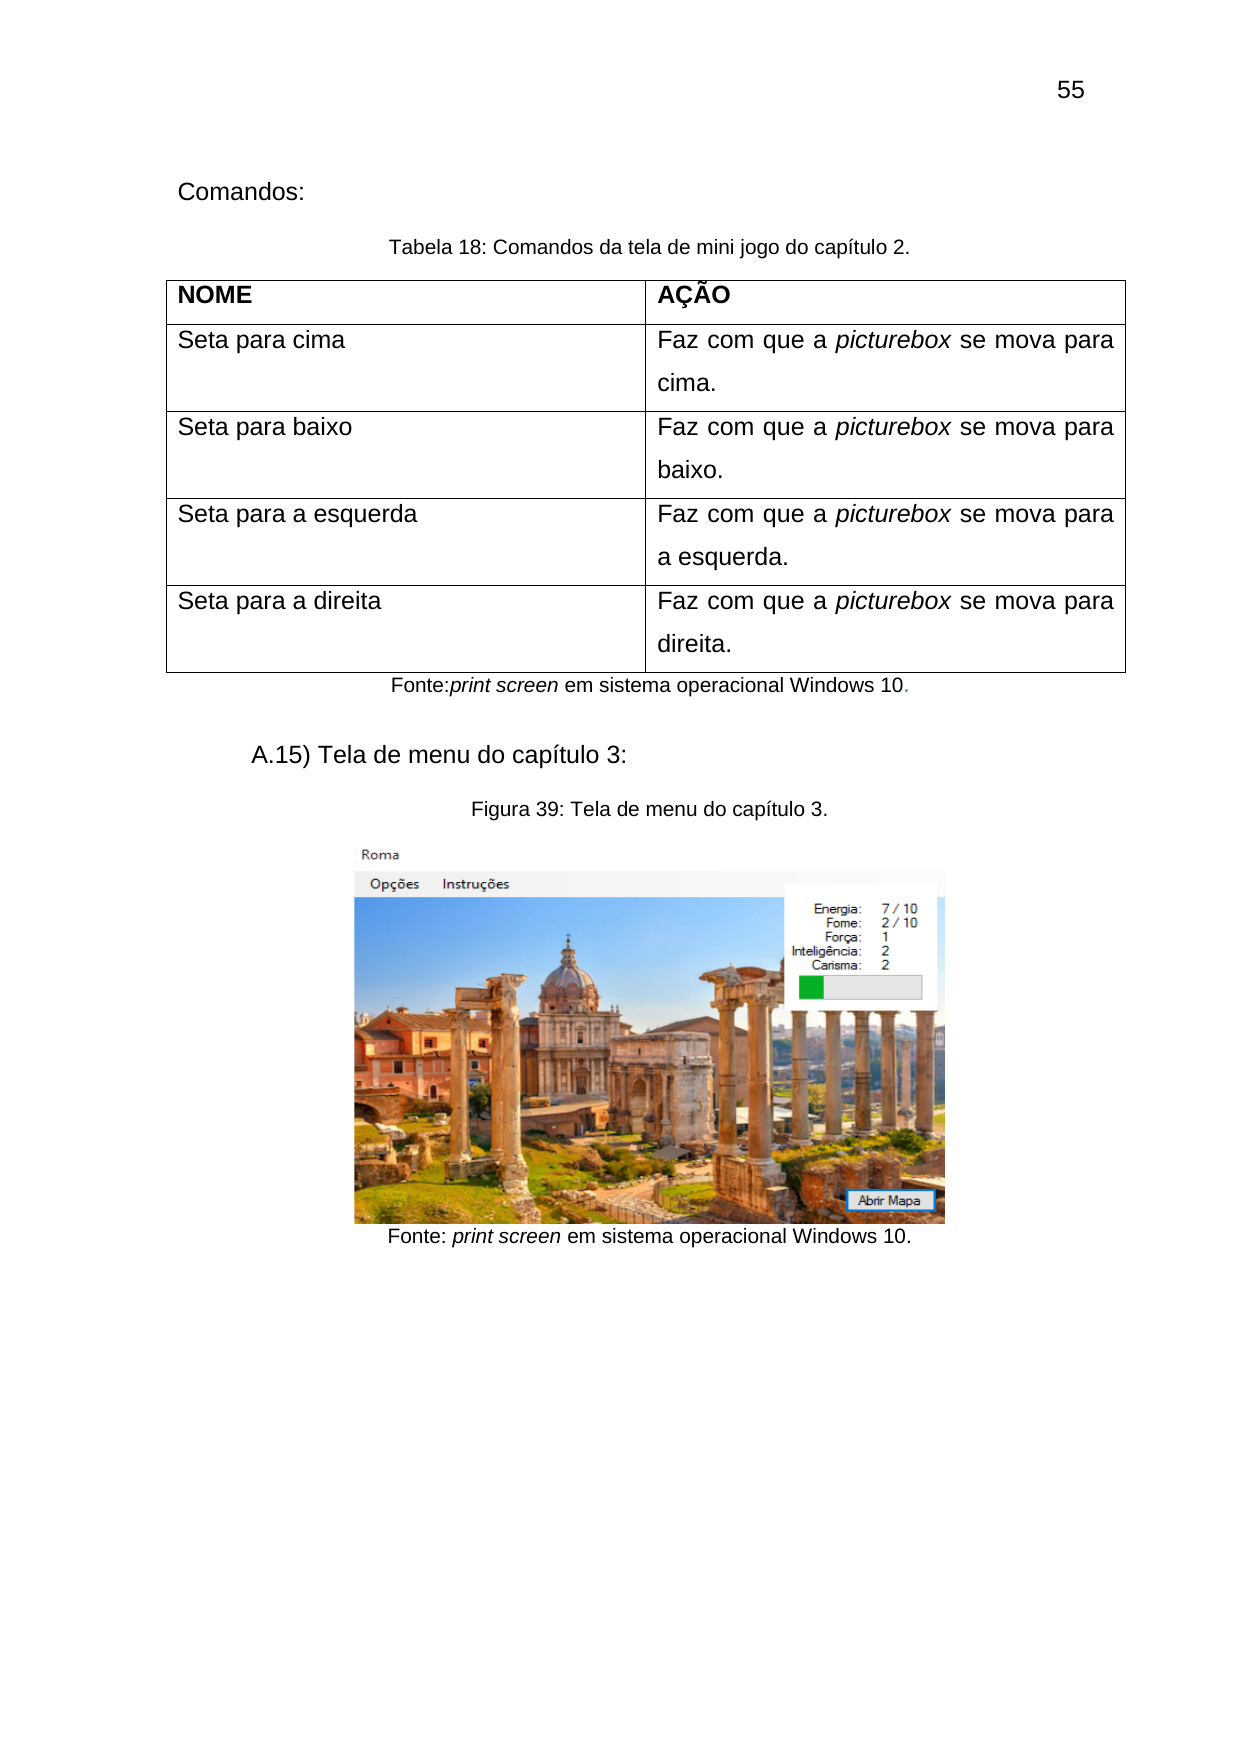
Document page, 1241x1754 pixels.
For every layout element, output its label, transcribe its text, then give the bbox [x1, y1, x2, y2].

table_cell Seta para baixo [167, 412, 645, 498]
table_header AÇÃO [646, 281, 1125, 323]
table_header NOME [167, 281, 645, 323]
table_cell Seta para a direita [167, 586, 645, 672]
text A.15) Tela de menu do capítulo 3: [177, 740, 1122, 768]
picture [354, 842, 945, 1224]
text Fonte:print screen em sistema operacional Windows 10. [177, 673, 1122, 697]
table_cell Seta para cima [167, 325, 645, 411]
table_cell Seta para a esquerda [167, 499, 645, 585]
text Tabela 18: Comandos da tela de mini jogo do capítulo 2. [177, 235, 1122, 259]
table_cell Faz com que a picturebox se mova para cima. [646, 325, 1125, 411]
table_cell Faz com que a picturebox se mova para direita. [646, 586, 1125, 672]
table_cell Faz com que a picturebox se mova para a esquerda. [646, 499, 1125, 585]
text Fonte: print screen em sistema operacional Windows 10. [177, 1223, 1122, 1247]
text Figura 39: Tela de menu do capítulo 3. [177, 797, 1122, 821]
text Comandos: [177, 177, 1122, 206]
table_cell Faz com que a picturebox se mova para baixo. [646, 412, 1125, 498]
